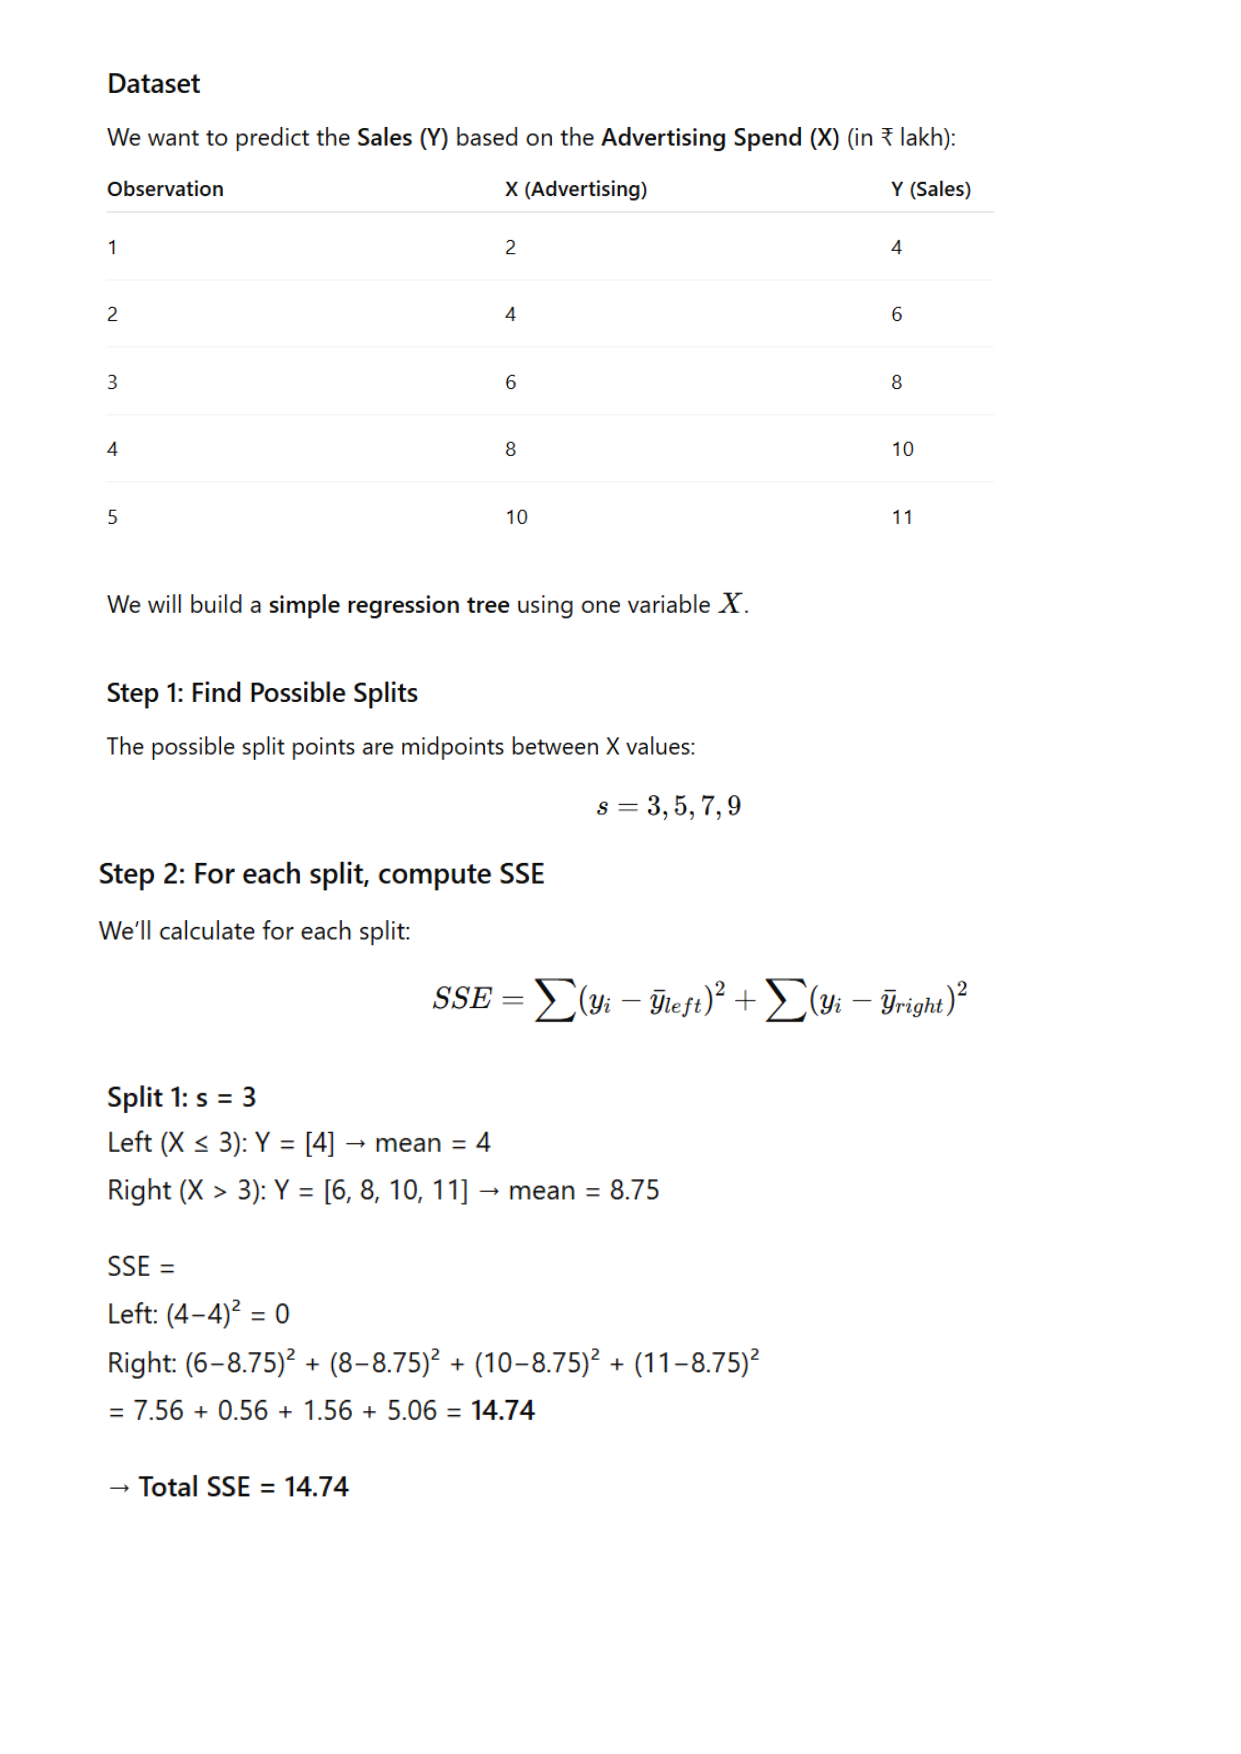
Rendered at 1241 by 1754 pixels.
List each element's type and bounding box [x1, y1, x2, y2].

picture [88, 657, 879, 836]
picture [88, 1068, 810, 1514]
picture [88, 59, 994, 637]
picture [88, 840, 979, 1047]
